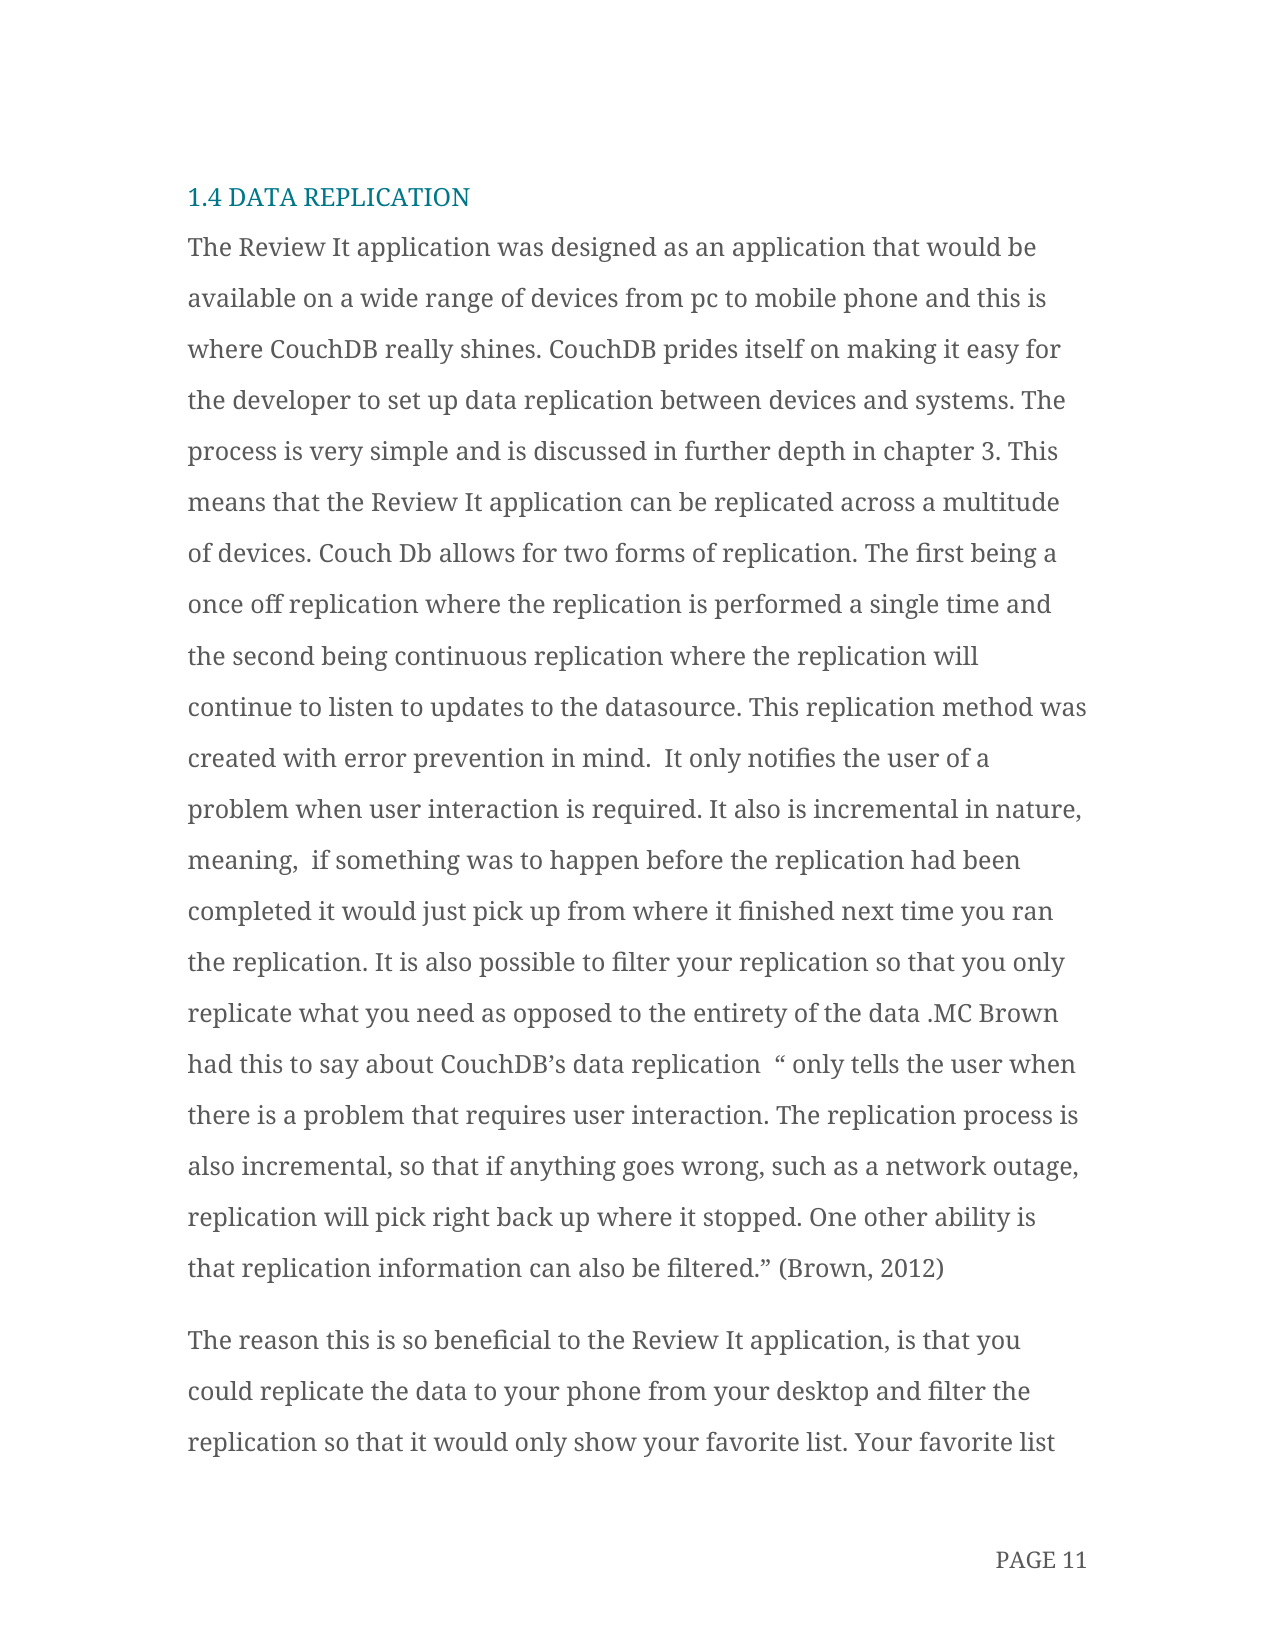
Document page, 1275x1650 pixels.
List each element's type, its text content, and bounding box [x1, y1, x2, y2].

text The Review It application was designed as an application that would be available on a wide range of devices from pc to mobile phone and this is where CouchDB really shines. CouchDB prides itself on making it easy for the developer to set up data replication between devices and systems. The process is very simple and is discussed in further depth in chapter 3. This means that the Review It application can be replicated across a multitude of devices. Couch Db allows for two forms of replication. The first being a once off replication where the replication is performed a single time and the second being continuous replication where the replication will continue to listen to updates to the datasource. This replication method was created with error prevention in mind. It only notifies the user of a problem when user interaction is required. It also is incremental in nature, meaning, if something was to happen before the replication had been completed it would just pick up from where it finished next time you ran the replication. It is also possible to filter your replication so that you only replicate what you need as opposed to the entirety of the data .MC Brown had this to say about CouchDB’s data replication “ only tells the user when there is a problem that requires user interaction. The replication process is also incremental, so that if anything goes wrong, such as a network outage, replication will pick right back up where it stopped. One other ability is that replication information can also be filtered.” [187, 230, 1087, 1285]
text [187, 1323, 1087, 1459]
subtitle 1.4 Data replication [187, 180, 1087, 214]
